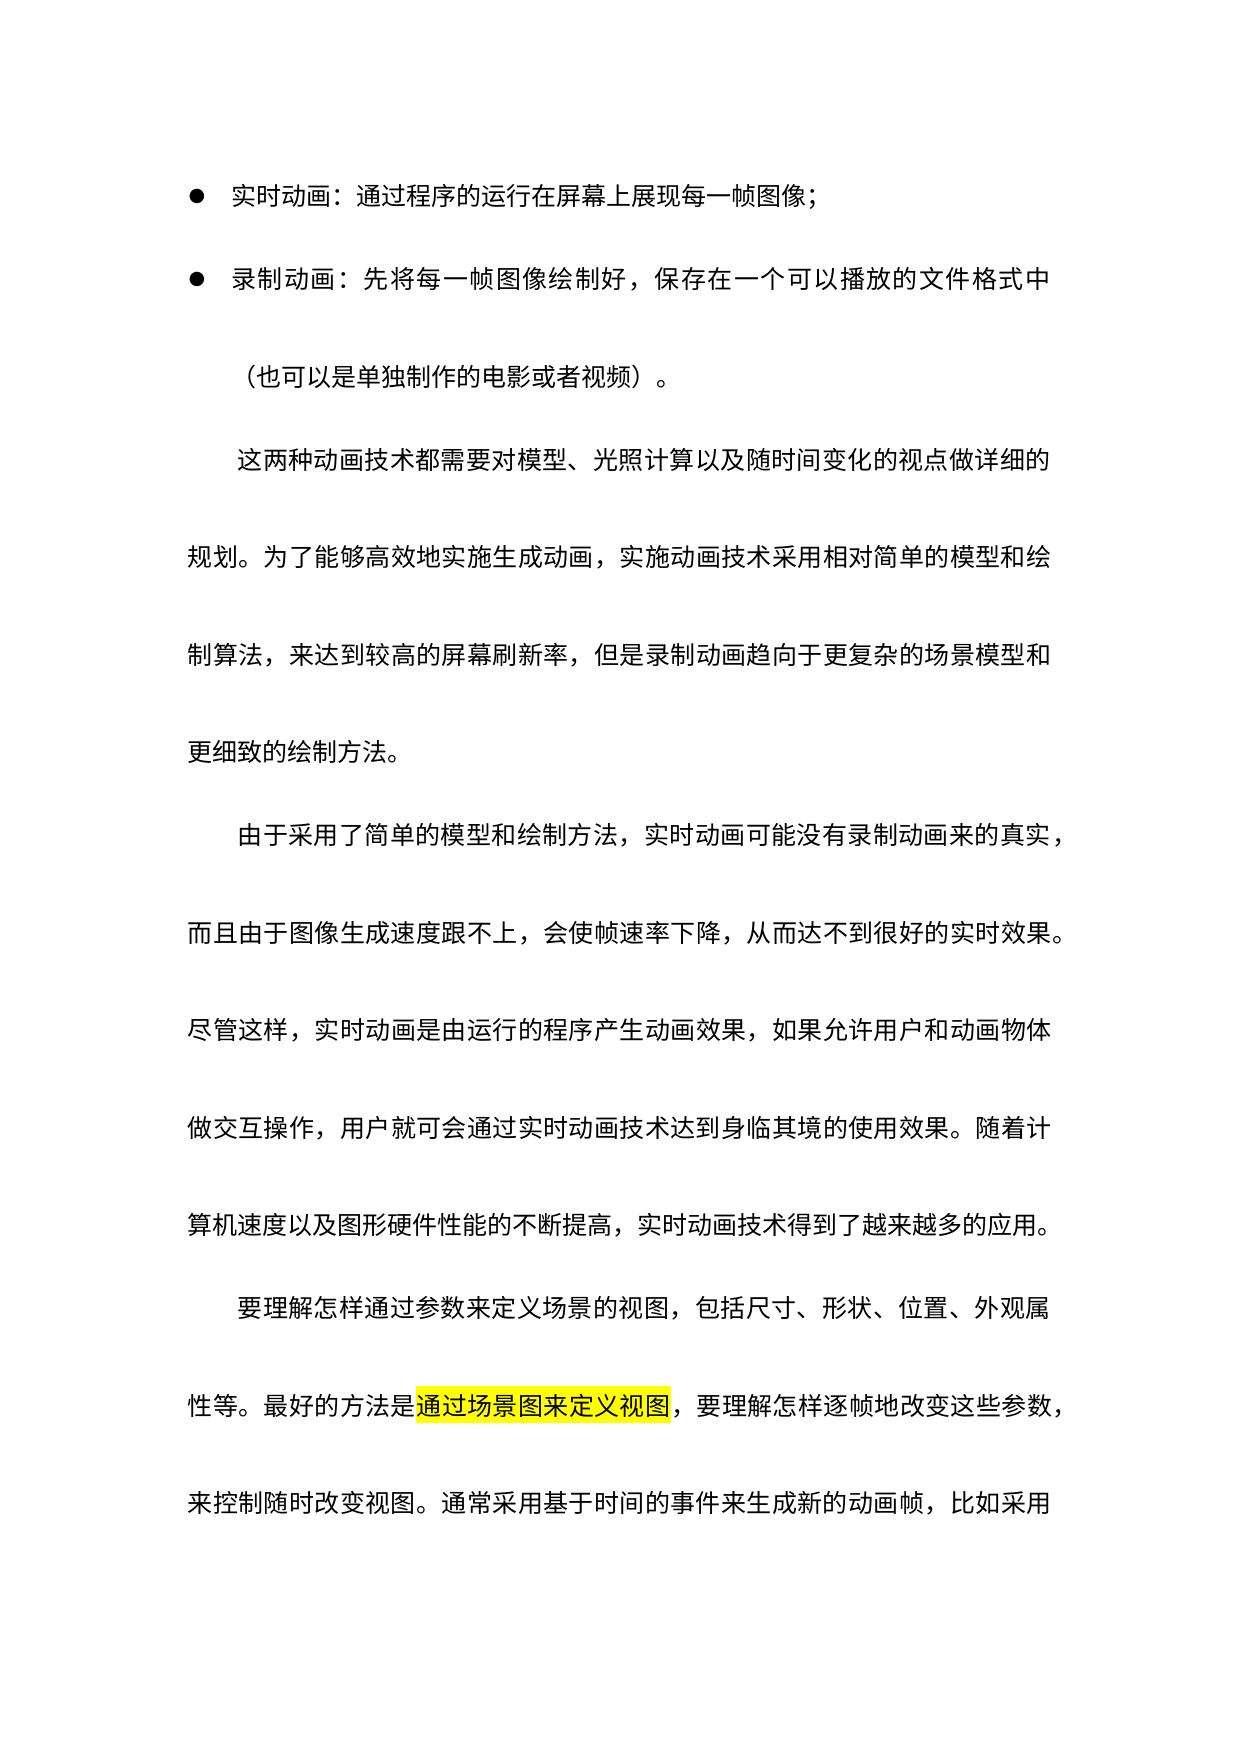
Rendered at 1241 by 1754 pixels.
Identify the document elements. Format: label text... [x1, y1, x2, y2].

list 录制动画：先将每一帧图像绘制好，保存在一个可以播放的文件格式中（也可以是单独制作的电影或者视频）。 [187, 245, 1053, 408]
list 实时动画：通过程序的运行在屏幕上展现每一帧图像； [187, 162, 1053, 227]
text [187, 1274, 1053, 1534]
text 由于采用了简单的模型和绘制方法，实时动画可能没有录制动画来的真实，而且由于图像生成速度跟不上，会使帧速率下降，从而达不到很好的实时效果。尽管这样，实时动画是由运行的程序产生动画效果，如果允许用户和动画物体做交互操作，用户就可会通过实时动画技术达到身临其境的使用效果。随着计算机速度以及图形硬件性能的不断提高，实时动画技术得到了越来越多的应用。 [187, 801, 1053, 1256]
text 这两种动画技术都需要对模型、光照计算以及随时间变化的视点做详细的规划。为了能够高效地实施生成动画，实施动画技术采用相对简单的模型和绘制算法，来达到较高的屏幕刷新率，但是录制动画趋向于更复杂的场景模型和更细致的绘制方法。 [187, 426, 1053, 783]
